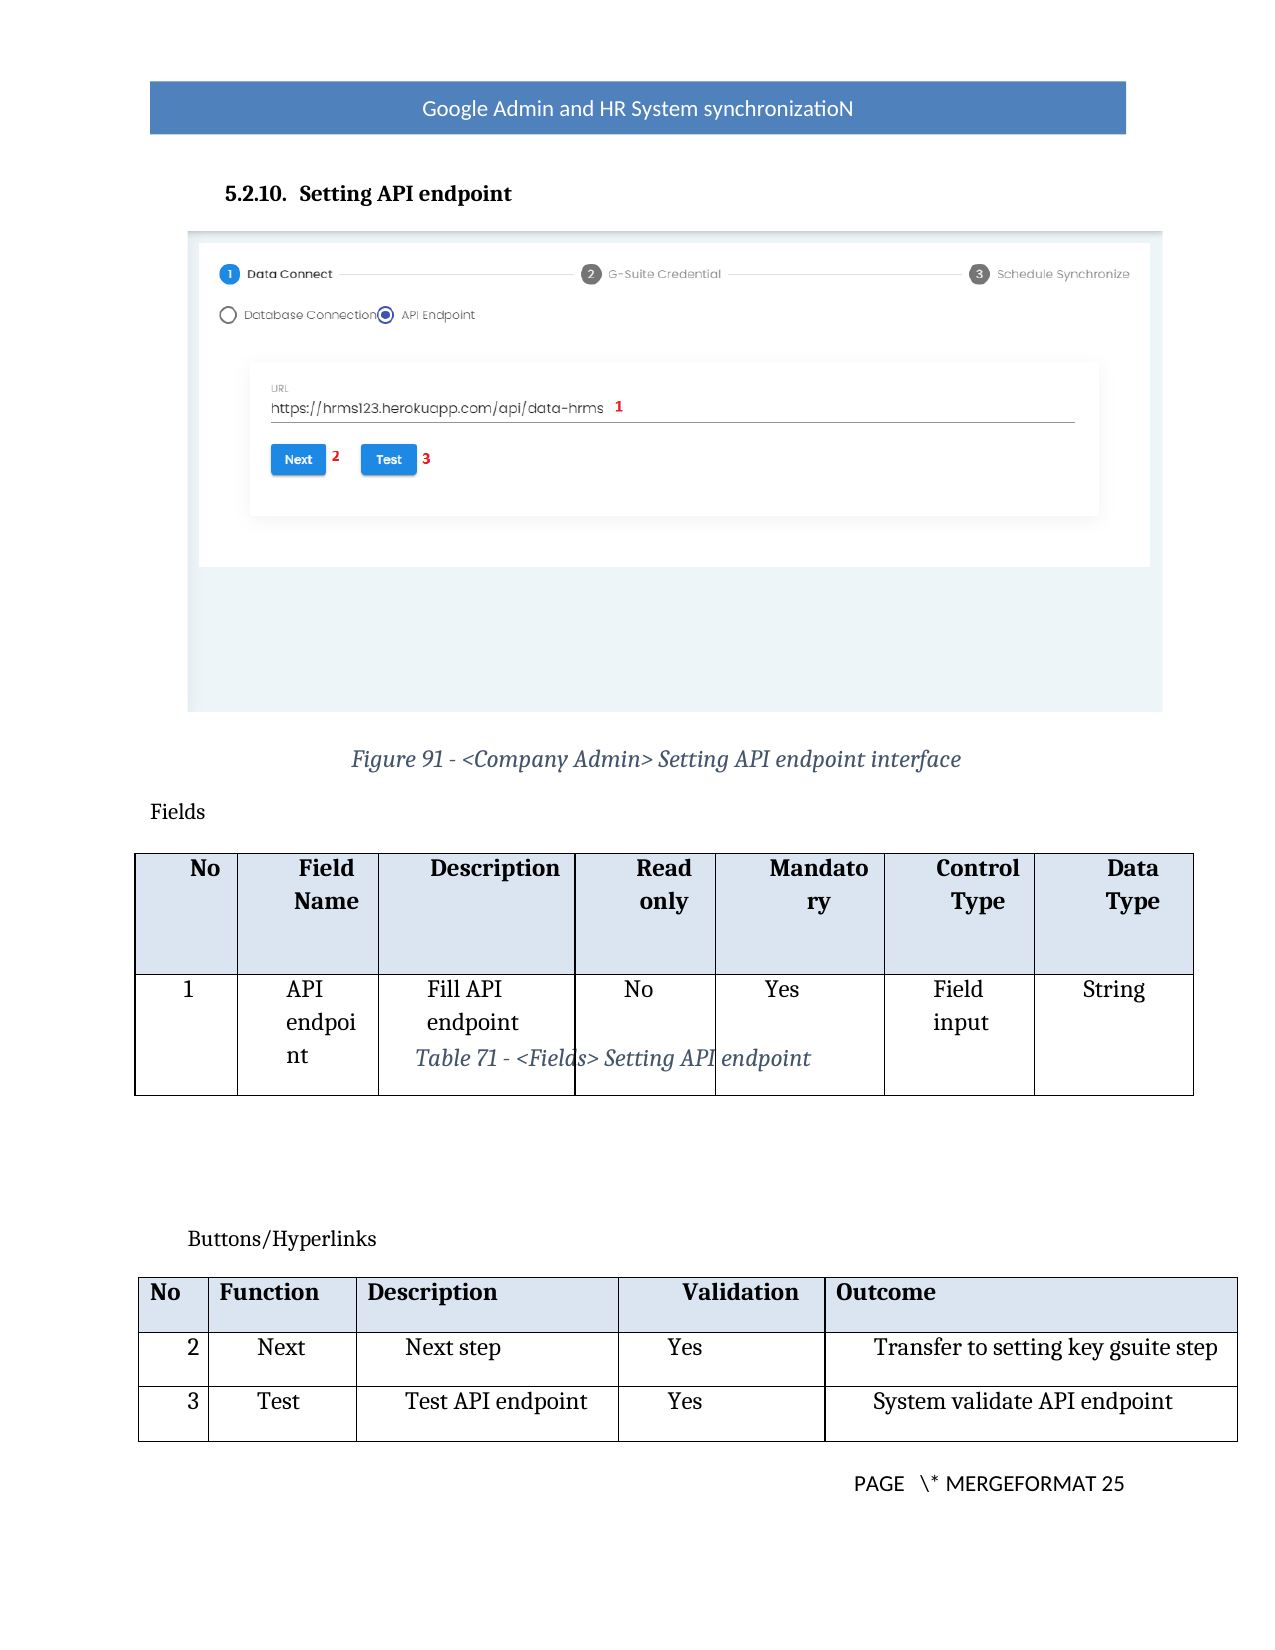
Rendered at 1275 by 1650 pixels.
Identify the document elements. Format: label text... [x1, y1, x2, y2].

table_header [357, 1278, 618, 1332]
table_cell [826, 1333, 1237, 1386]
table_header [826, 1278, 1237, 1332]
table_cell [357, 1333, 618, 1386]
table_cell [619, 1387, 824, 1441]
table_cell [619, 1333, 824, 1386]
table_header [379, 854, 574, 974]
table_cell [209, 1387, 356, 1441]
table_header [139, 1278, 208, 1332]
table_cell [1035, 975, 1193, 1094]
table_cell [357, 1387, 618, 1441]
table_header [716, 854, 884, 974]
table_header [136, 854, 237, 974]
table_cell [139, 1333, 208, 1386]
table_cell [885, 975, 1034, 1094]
picture [187, 231, 1163, 712]
text Fields [150, 799, 1125, 825]
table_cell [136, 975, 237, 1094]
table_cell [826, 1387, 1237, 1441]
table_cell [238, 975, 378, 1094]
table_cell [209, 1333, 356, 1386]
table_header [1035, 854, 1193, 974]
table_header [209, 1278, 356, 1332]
text Buttons/Hyperlinks [187, 1226, 1125, 1253]
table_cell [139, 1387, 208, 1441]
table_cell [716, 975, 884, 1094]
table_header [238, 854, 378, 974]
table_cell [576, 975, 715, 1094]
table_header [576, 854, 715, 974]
subtitle Setting API endpoint [225, 181, 1125, 207]
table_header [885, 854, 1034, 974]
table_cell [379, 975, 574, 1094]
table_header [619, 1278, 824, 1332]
